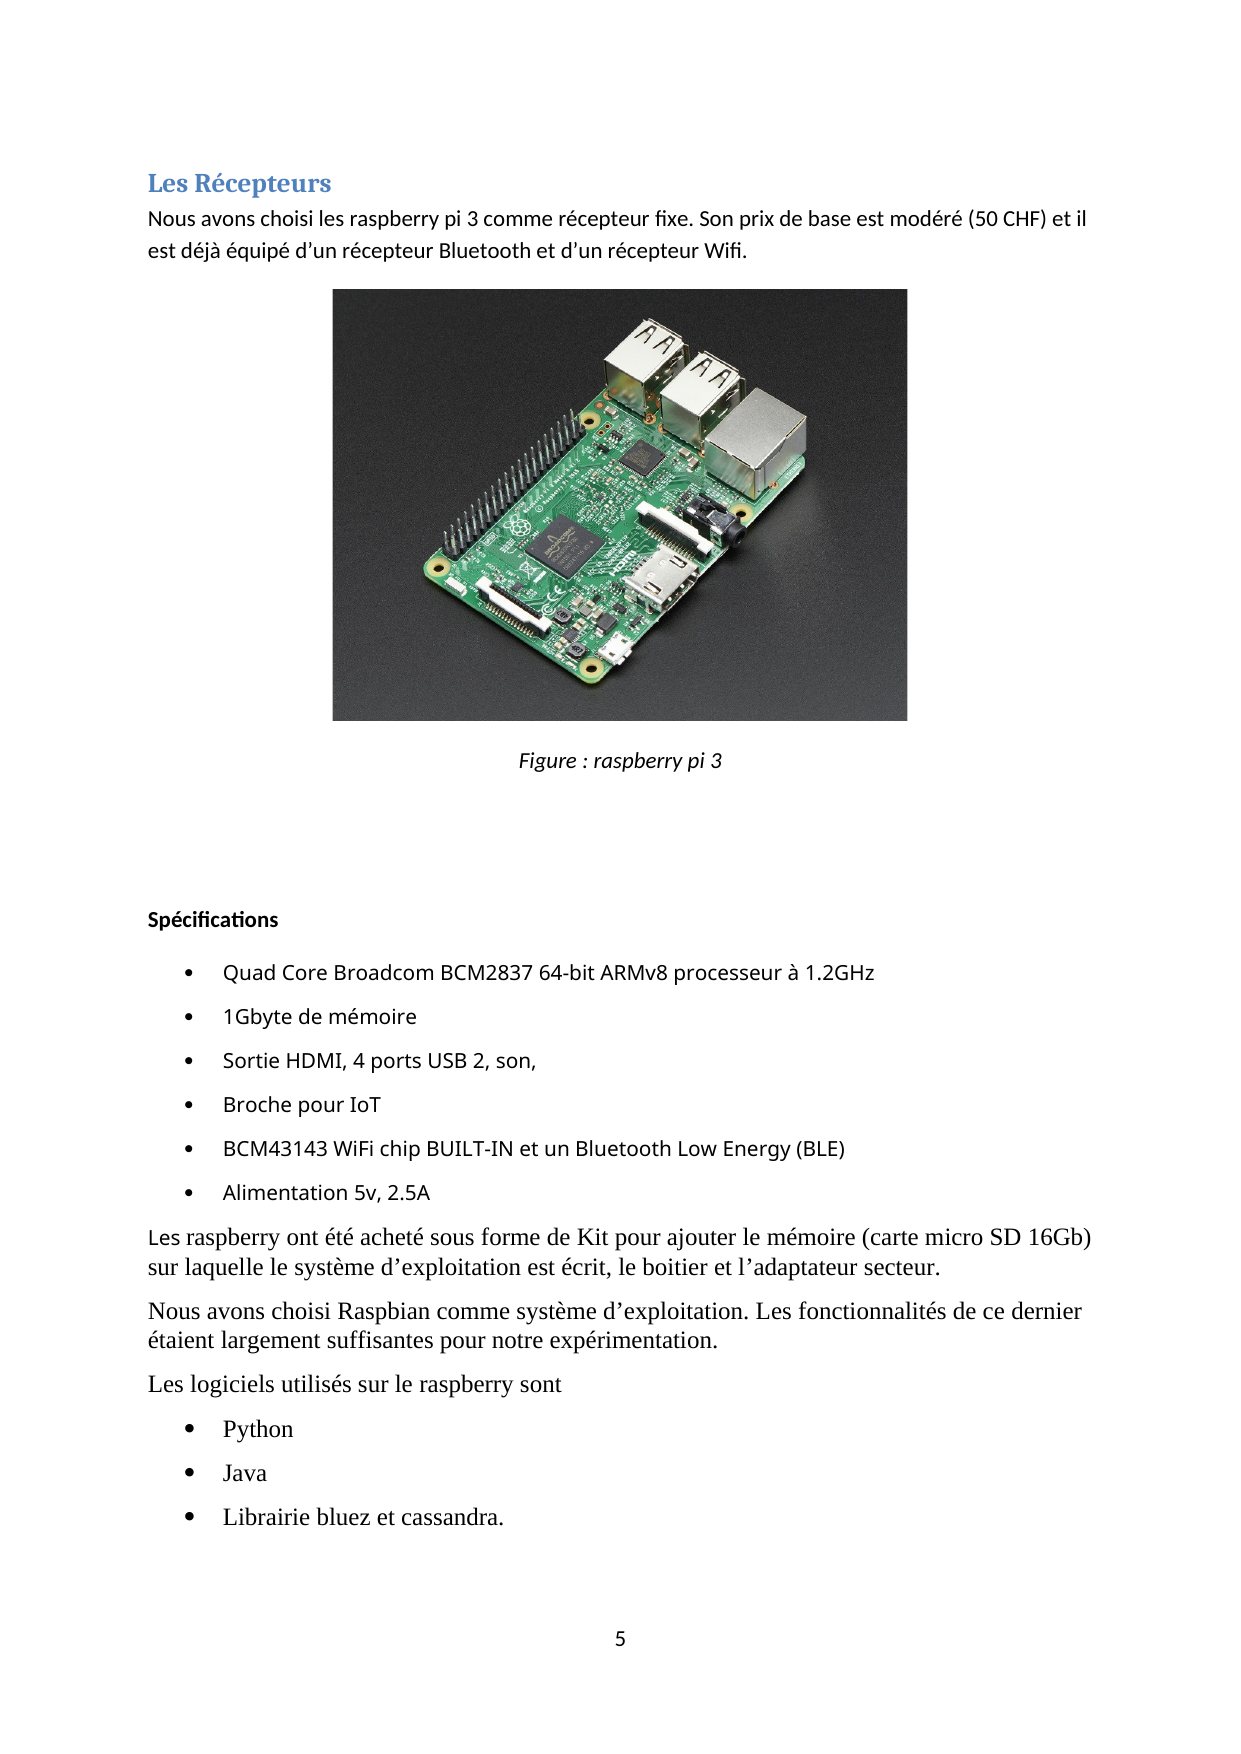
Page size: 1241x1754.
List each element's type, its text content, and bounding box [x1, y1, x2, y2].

text Figure : raspberry pi 3 [148, 746, 1093, 774]
text Nous avons choisi Raspbian comme système d’exploitation. Les fonctionnalités de ce dernier étaient largement suffisantes pour notre expérimentation. [148, 1296, 1093, 1354]
text Nous avons choisi les raspberry pi 3 comme récepteur fixe. Son prix de base est modéré (50 CHF) et il est déjà équipé d’un récepteur Bluetooth et d’un récepteur Wifi. [148, 204, 1093, 264]
list Java [185, 1458, 1093, 1487]
list Python [185, 1414, 1093, 1442]
list Broche pour IoT [185, 1090, 1093, 1119]
list Quad Core Broadcom BCM2837 64-bit ARMv8 processeur à 1.2GHz [185, 958, 1093, 986]
list Alimentation 5v, 2.5A [185, 1178, 1093, 1207]
list Librairie bluez et cassandra. [185, 1502, 1093, 1531]
list Sortie HDMI, 4 ports USB 2, son, [185, 1046, 1093, 1074]
text Les raspberry ont été acheté sous forme de Kit pour ajouter le mémoire (carte micro SD 16Gb) sur laquelle le système d’exploitation est écrit, le boitier et l’adaptateur secteur. [148, 1222, 1093, 1281]
picture [332, 289, 908, 721]
subtitle Les Récepteurs [148, 168, 1093, 199]
list 1Gbyte de mémoire [185, 1002, 1093, 1031]
text Les logiciels utilisés sur le raspberry sont [148, 1369, 1093, 1398]
text Spécifications [148, 905, 1093, 933]
list BCM43143 WiFi chip BUILT-IN et un Bluetooth Low Energy (BLE) [185, 1134, 1093, 1163]
